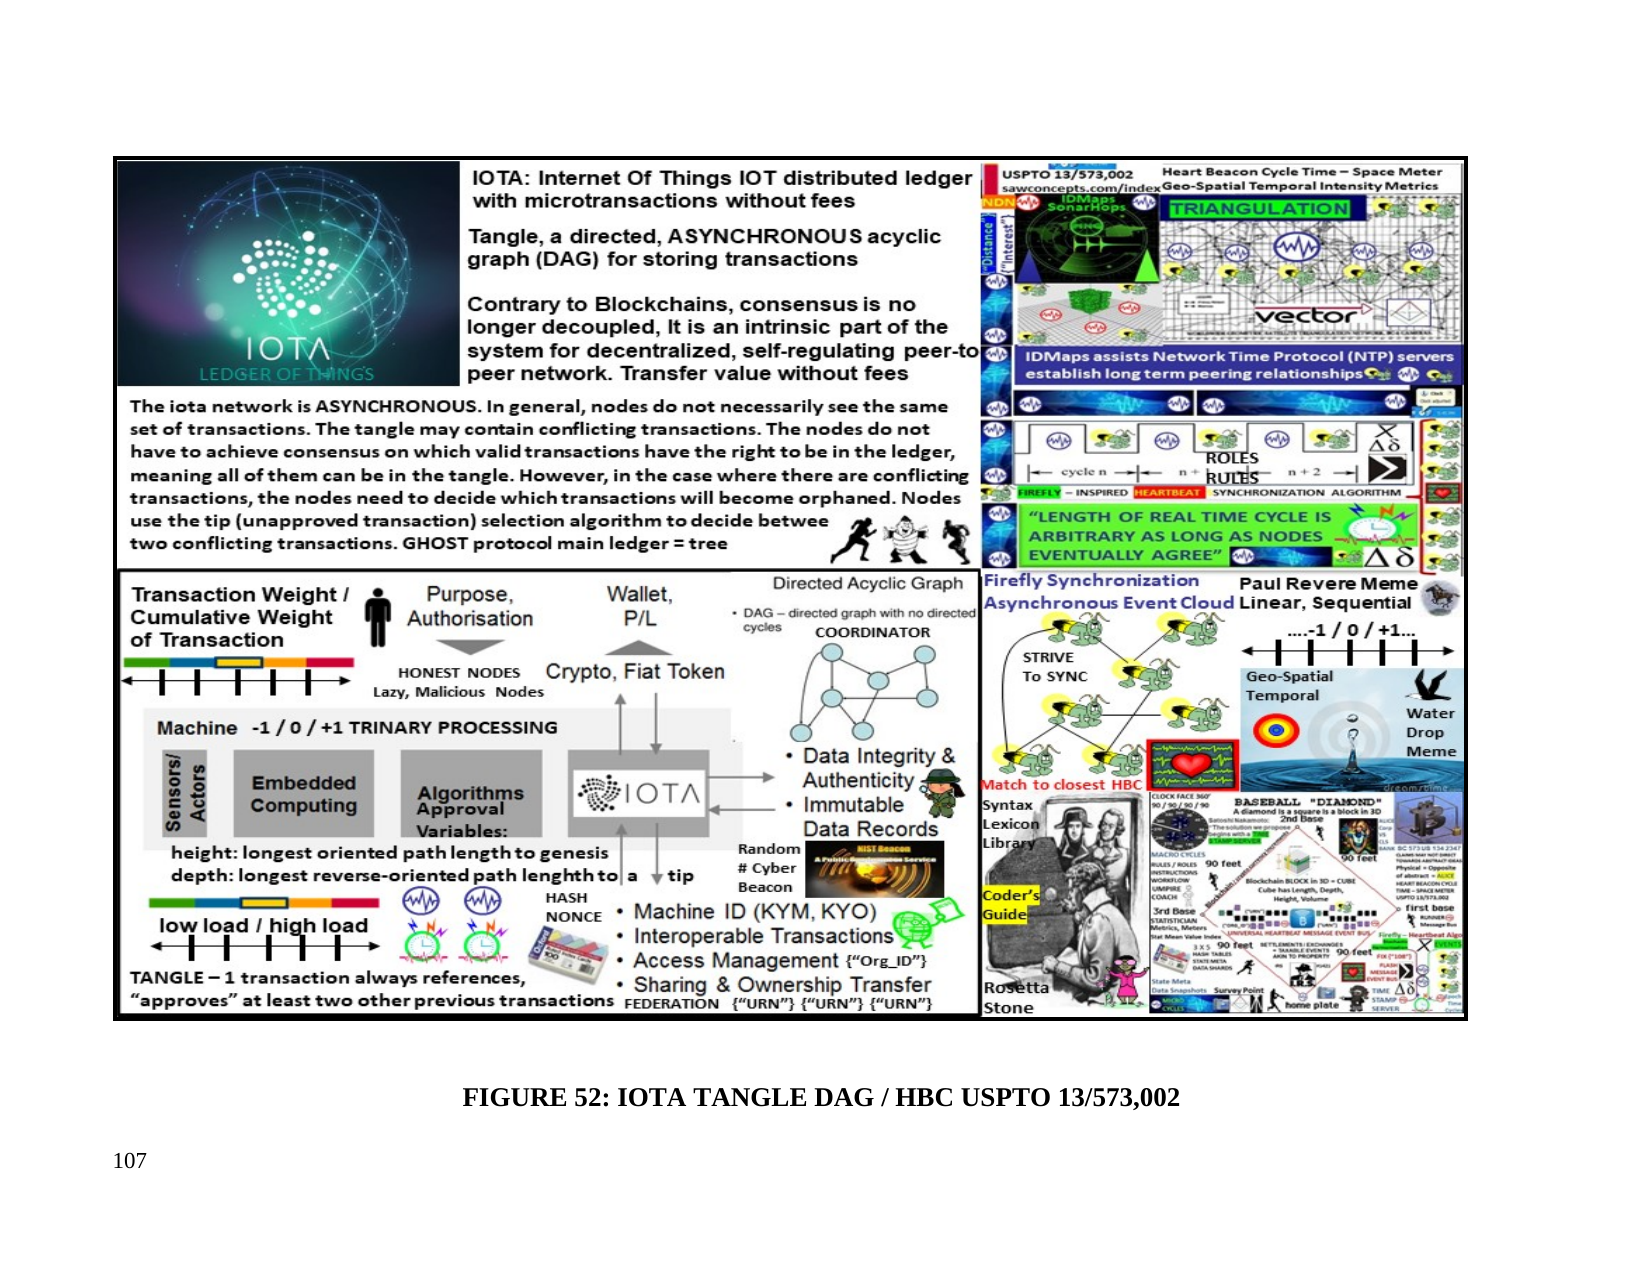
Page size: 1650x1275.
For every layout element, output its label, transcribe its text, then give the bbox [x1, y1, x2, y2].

text FIGURE 52: IOTA TANGLE DAG / HBC USPTO 13/573,002 [112, 1082, 1531, 1113]
picture [117, 160, 1464, 1017]
